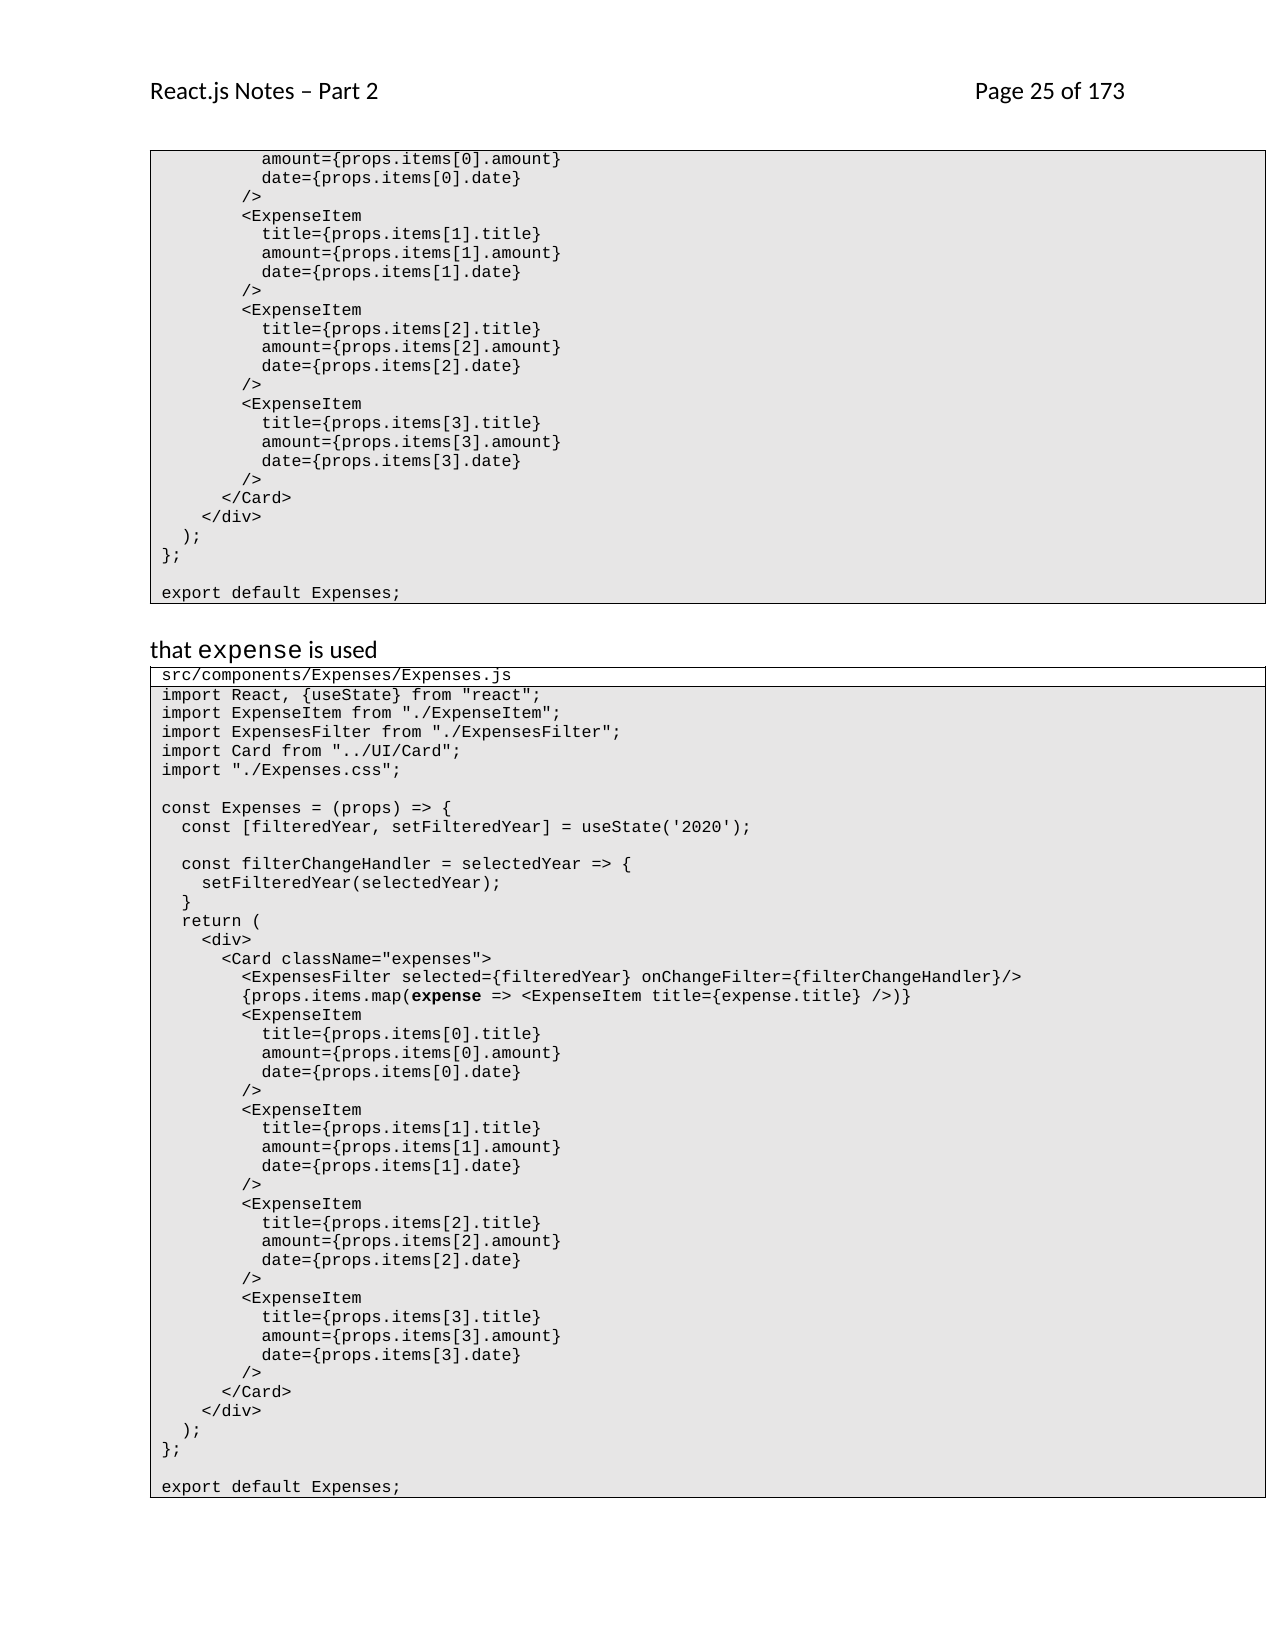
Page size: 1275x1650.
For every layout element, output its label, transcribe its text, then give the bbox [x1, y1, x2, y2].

table_header src/components/Expenses/Expenses.js [151, 668, 1265, 686]
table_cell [151, 151, 1265, 603]
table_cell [151, 687, 1265, 1497]
text that expense is used [150, 634, 1125, 666]
